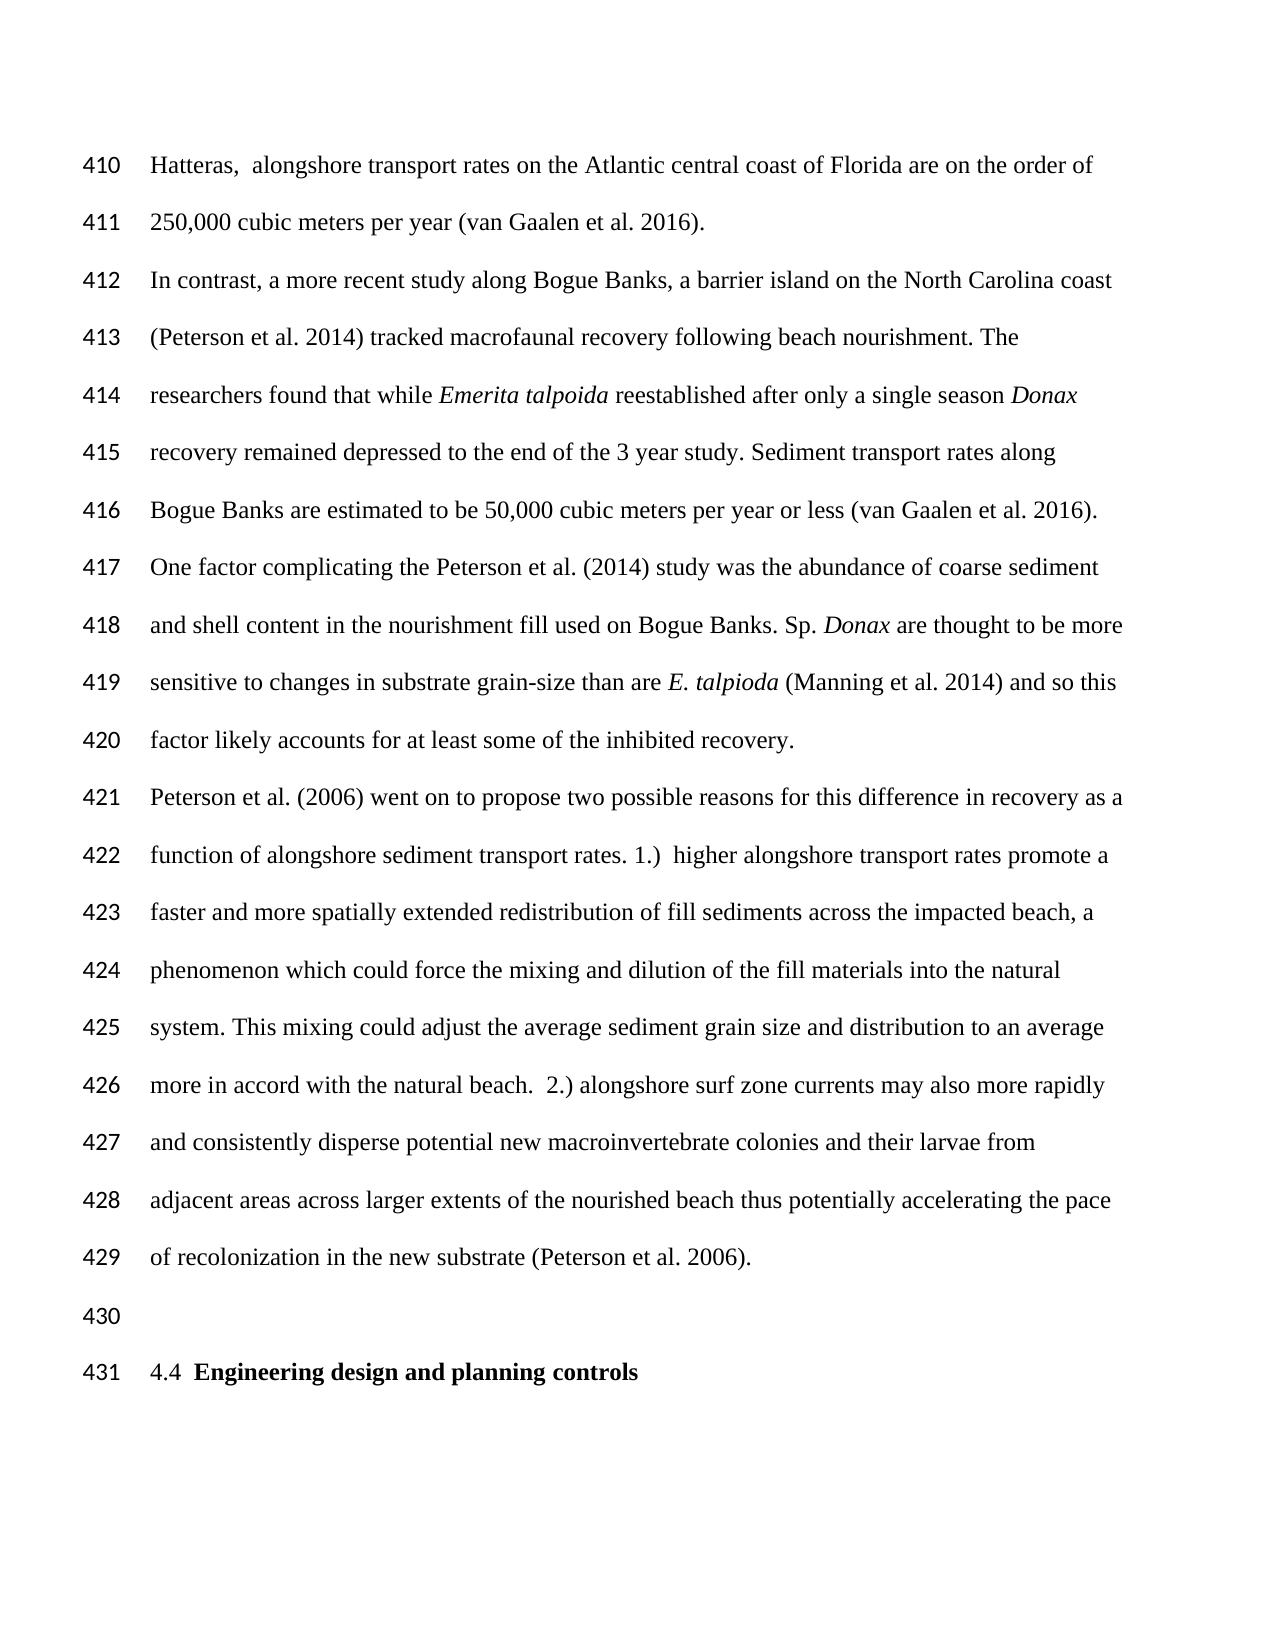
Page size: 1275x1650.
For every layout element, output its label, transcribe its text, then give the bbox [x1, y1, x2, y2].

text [150, 150, 1125, 236]
text Peterson et al. (2006) went on to propose two possible reasons for this difference in recovery as a function of alongshore sediment transport rates. 1.) higher alongshore transport rates promote a faster and more spatially extended redistribution of fill sediments across the impacted beach, a phenomenon which could force the mixing and dilution of the fill materials into the natural system. This mixing could adjust the average sediment grain size and distribution to an average more in accord with the natural beach. 2.) alongshore surf zone currents may also more rapidly and consistently disperse potential new macroinvertebrate colonies and their larvae from adjacent areas across larger extents of the nourished beach thus potentially accelerating the pace of recolonization in the new substrate (Peterson et al. 2006). [150, 782, 1125, 1271]
text 4.4 Engineering design and planning controls [150, 1357, 1125, 1386]
text In contrast, a more recent study along Bogue Banks, a barrier island on the North Carolina coast (Peterson et al. 2014) tracked macrofaunal recovery following beach nourishment. The researchers found that while Emerita talpoida reestablished after only a single season Donax recovery remained depressed to the end of the 3 year study. Sediment transport rates along Bogue Banks are estimated to be 50,000 cubic meters per year or less (van Gaalen et al. 2016). One factor complicating the Peterson et al. (2014) study was the abundance of coarse sediment and shell content in the nourishment fill used on Bogue Banks. Sp. Donax are thought to be more sensitive to changes in substrate grain-size than are E. talpioda (Manning et al. 2014) and so this factor likely accounts for at least some of the inhibited recovery. [150, 265, 1125, 754]
